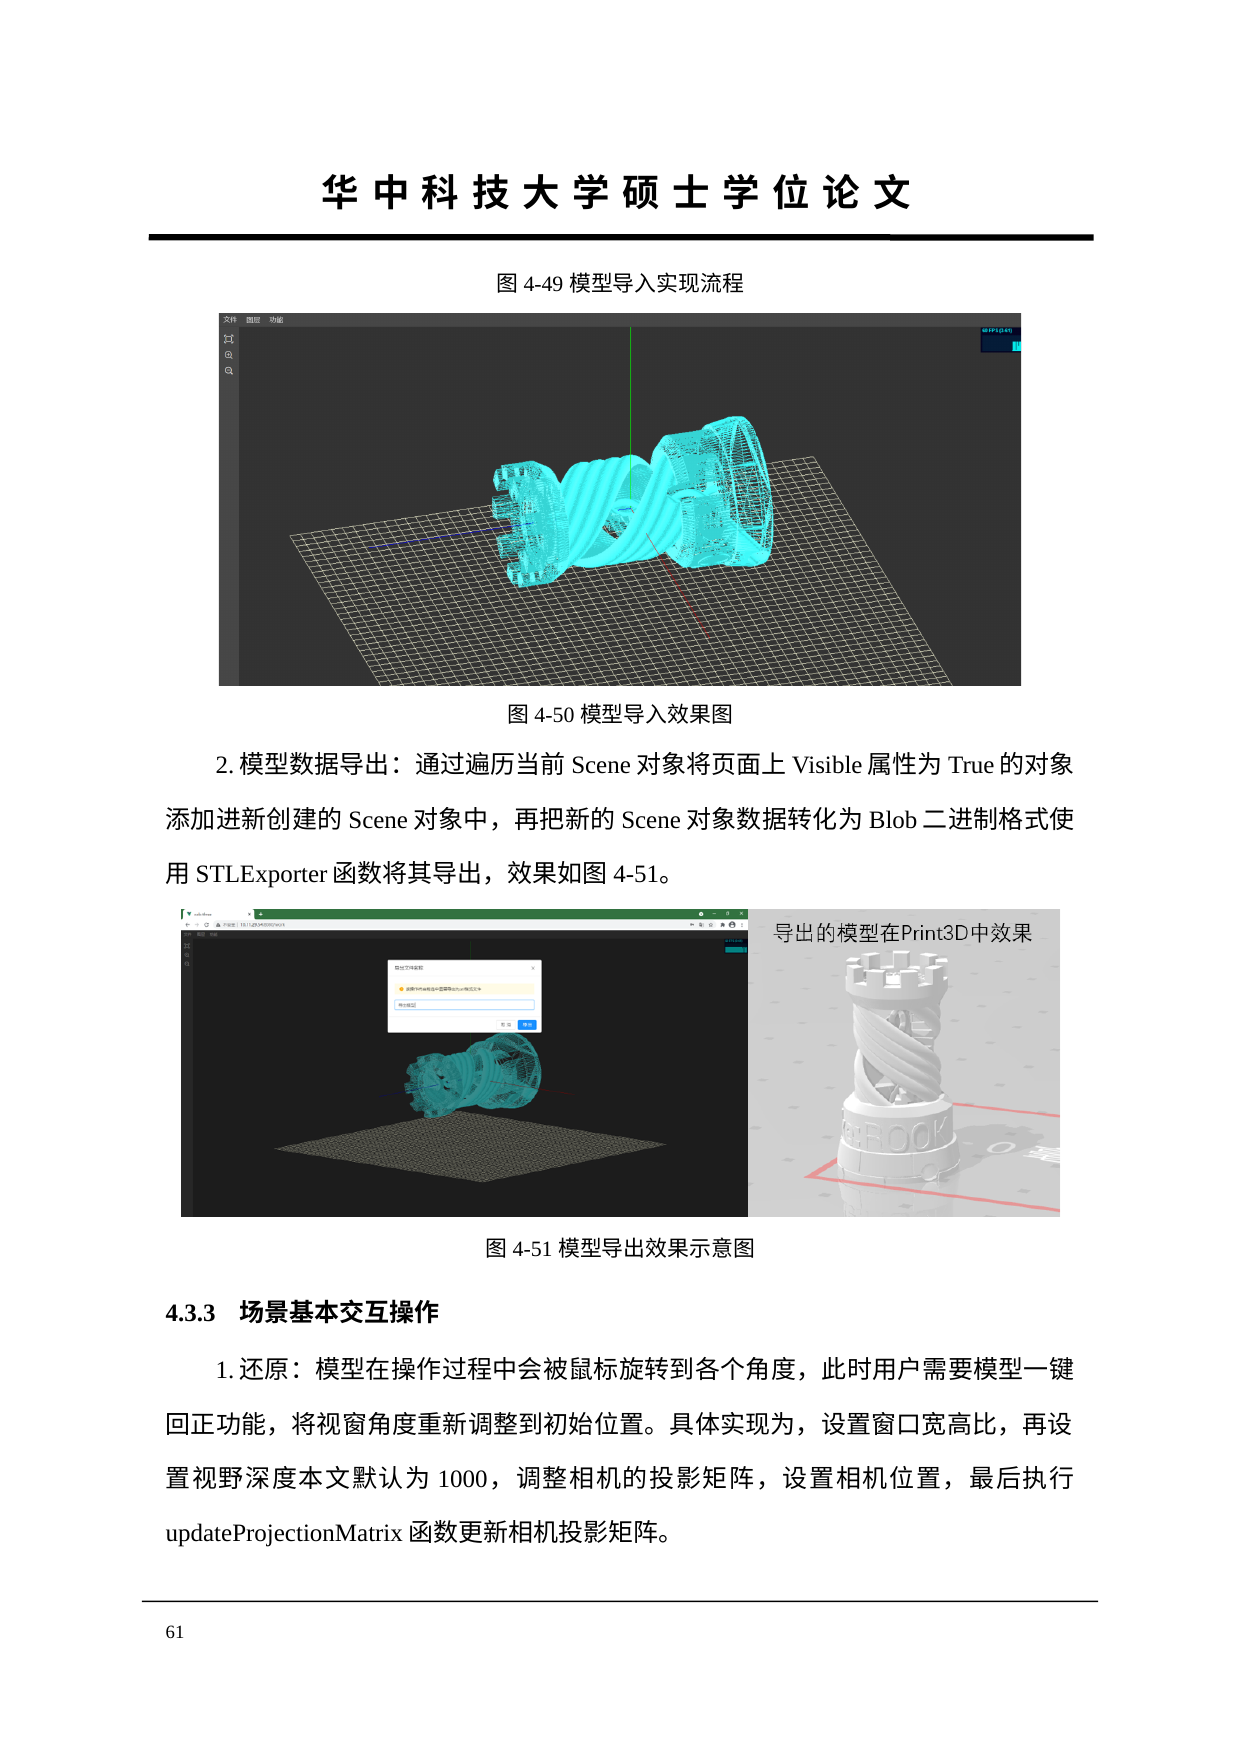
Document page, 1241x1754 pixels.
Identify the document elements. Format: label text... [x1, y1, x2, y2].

subtitle 场景基本交互操作 [165, 1293, 1075, 1329]
picture [218, 313, 1022, 686]
picture [180, 908, 1061, 1217]
list 还原：模型在操作过程中会被鼠标旋转到各个角度，此时用户需要模型一键回正功能，将视窗角度重新调整到初始位置。具体实现为，设置窗口宽高比，再设置视野深度本文默认为1000，调整相机的投影矩阵，设置相机位置，最后执行updateProjectionMatrix函数更新相机投影矩阵。 [165, 1350, 1075, 1549]
